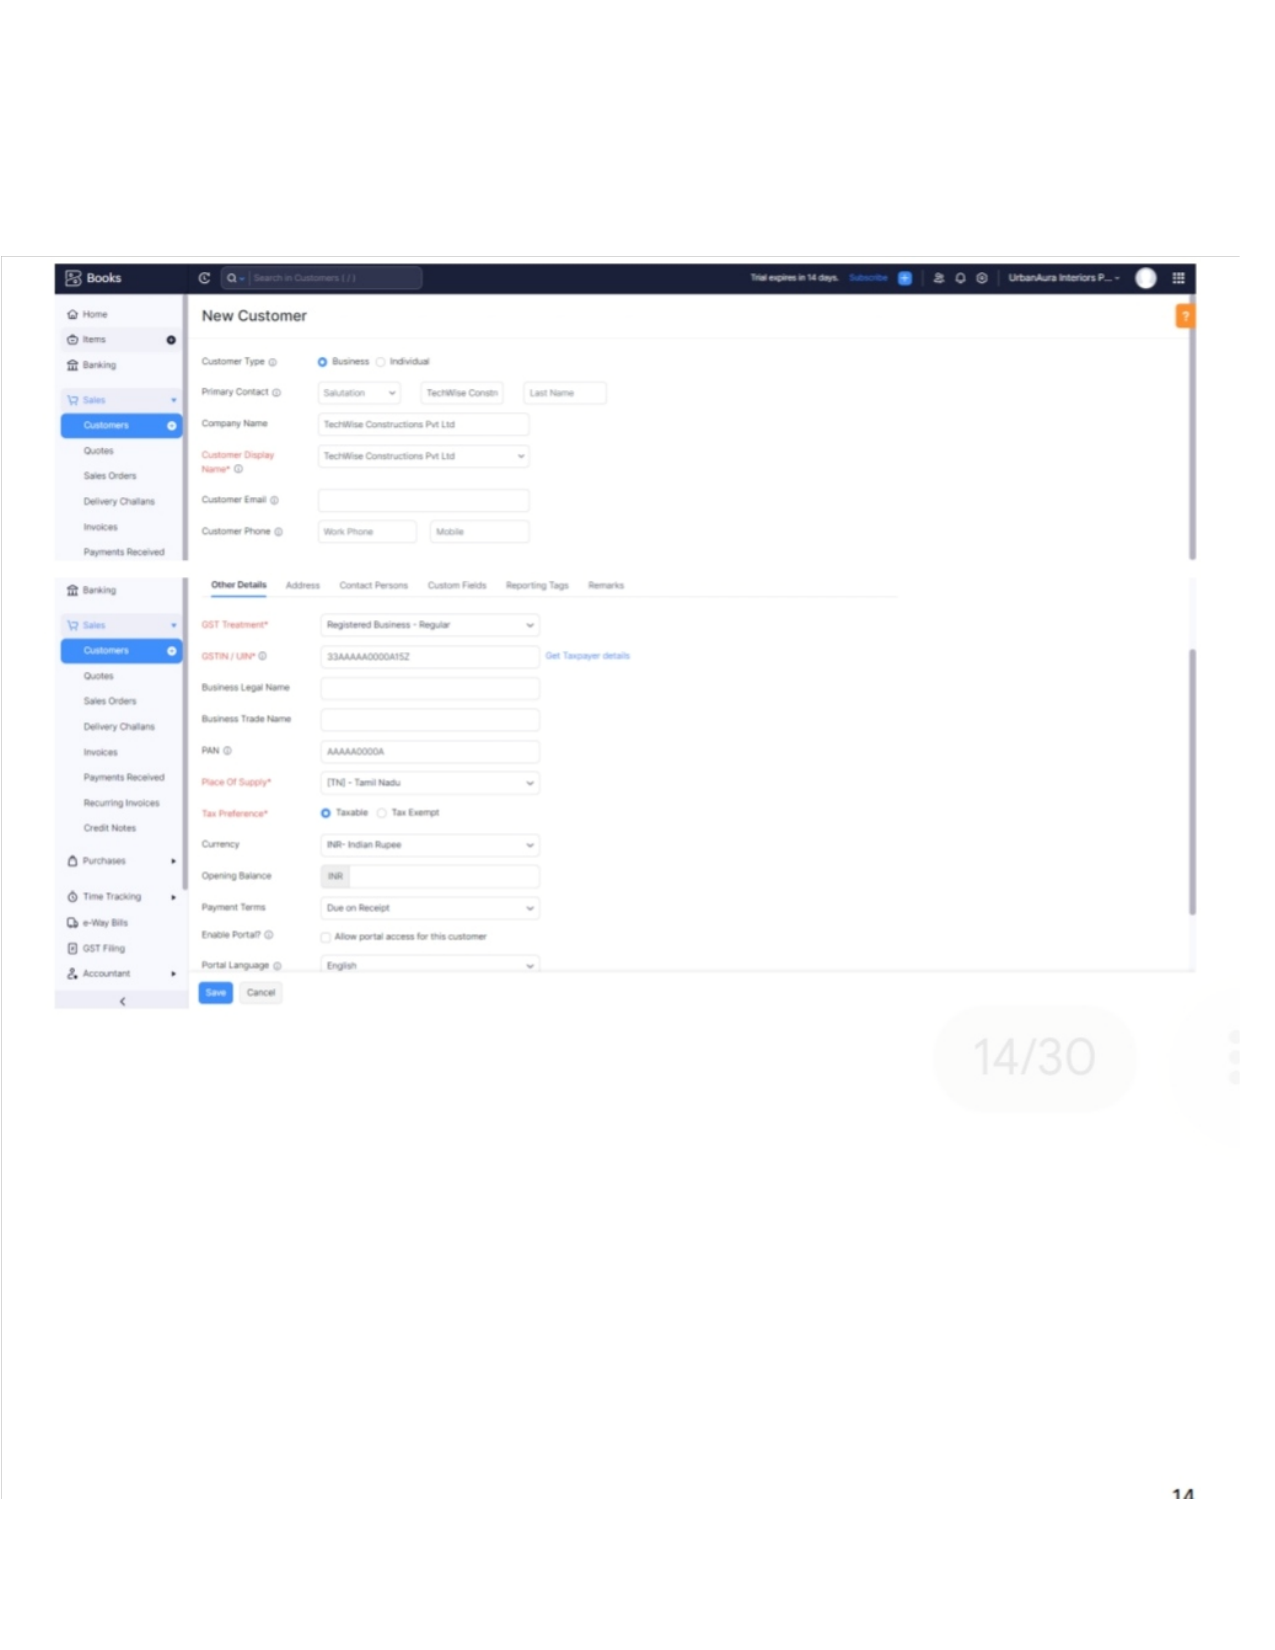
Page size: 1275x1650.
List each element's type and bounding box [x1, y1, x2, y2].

picture [0, 256, 1240, 1499]
